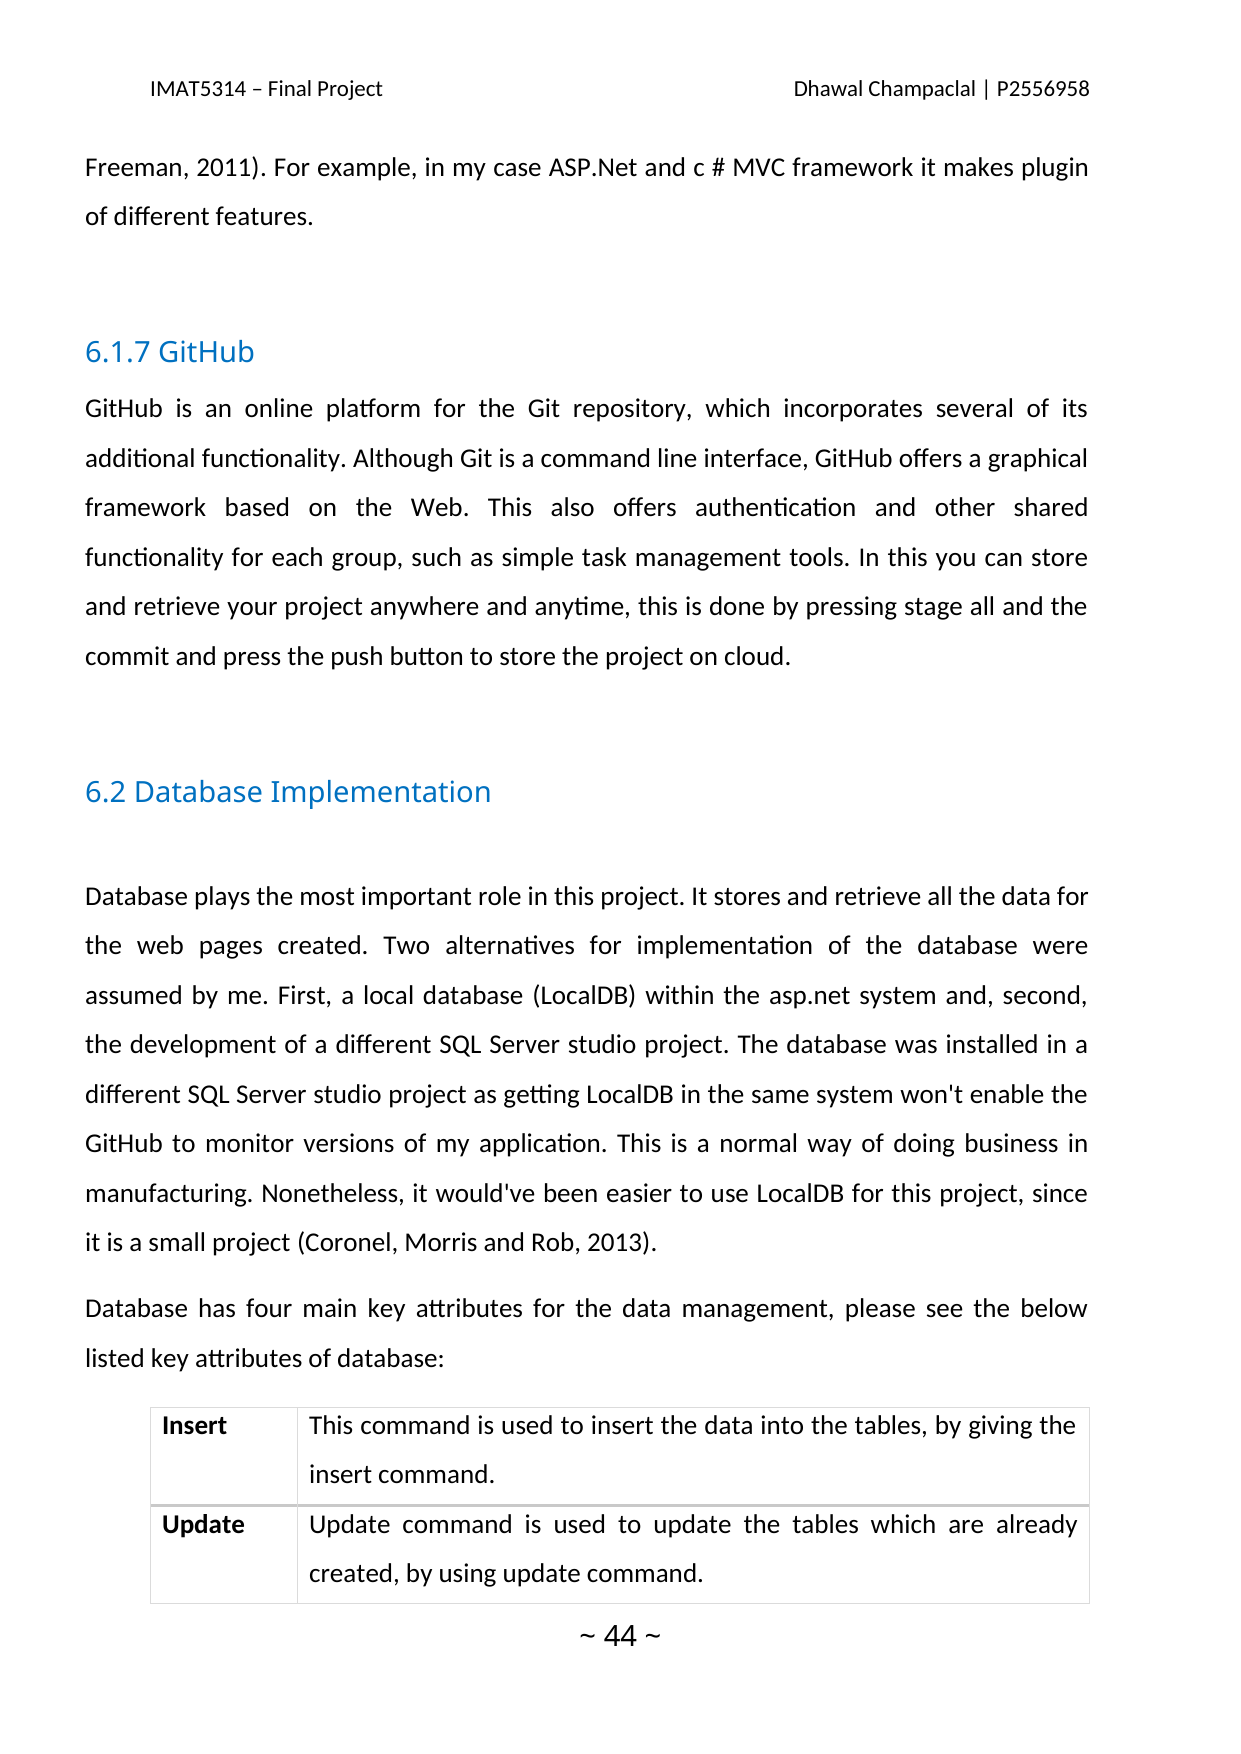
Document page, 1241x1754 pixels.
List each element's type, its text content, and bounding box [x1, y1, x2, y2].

text GitHub is an online platform for the Git repository, which incorporates several of its additional functionality. Although Git is a command line interface, GitHub offers a graphical framework based on the Web. This also offers authentication and other shared functionality for each group, such as simple task management tools. In this you can store and retrieve your project anywhere and anytime, this is done by pressing stage all and the commit and press the push button to store the project on cloud. [85, 391, 1090, 672]
table_header This command is used to insert the data into the tables, by giving the insert command. [298, 1408, 1089, 1504]
table_cell Update [151, 1507, 297, 1603]
subtitle 6.1.7 GitHub [85, 332, 1090, 371]
text Database has four main key attributes for the data management, please see the below listed key attributes of database: [85, 1292, 1090, 1374]
subtitle 6.2 Database Implementation [85, 771, 1090, 811]
text Database plays the most important role in this project. It stores and retrieve all the data for the web pages created. Two alternatives for implementation of the database were assumed by me. First, a local database (LocalDB) within the asp.net system and, second, the development of a different SQL Server studio project. The database was installed in a different SQL Server studio project as getting LocalDB in the same system won't enable the GitHub to monitor versions of my application. This is a normal way of doing business in manufacturing. Nonetheless, it would've been easier to use LocalDB for this project, since it is a small project (Coronel, Morris and Rob, 2013). [85, 879, 1090, 1258]
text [85, 150, 1090, 232]
table_cell Update command is used to update the tables which are already created, by using update command. [298, 1507, 1089, 1603]
table_header Insert [151, 1408, 297, 1504]
